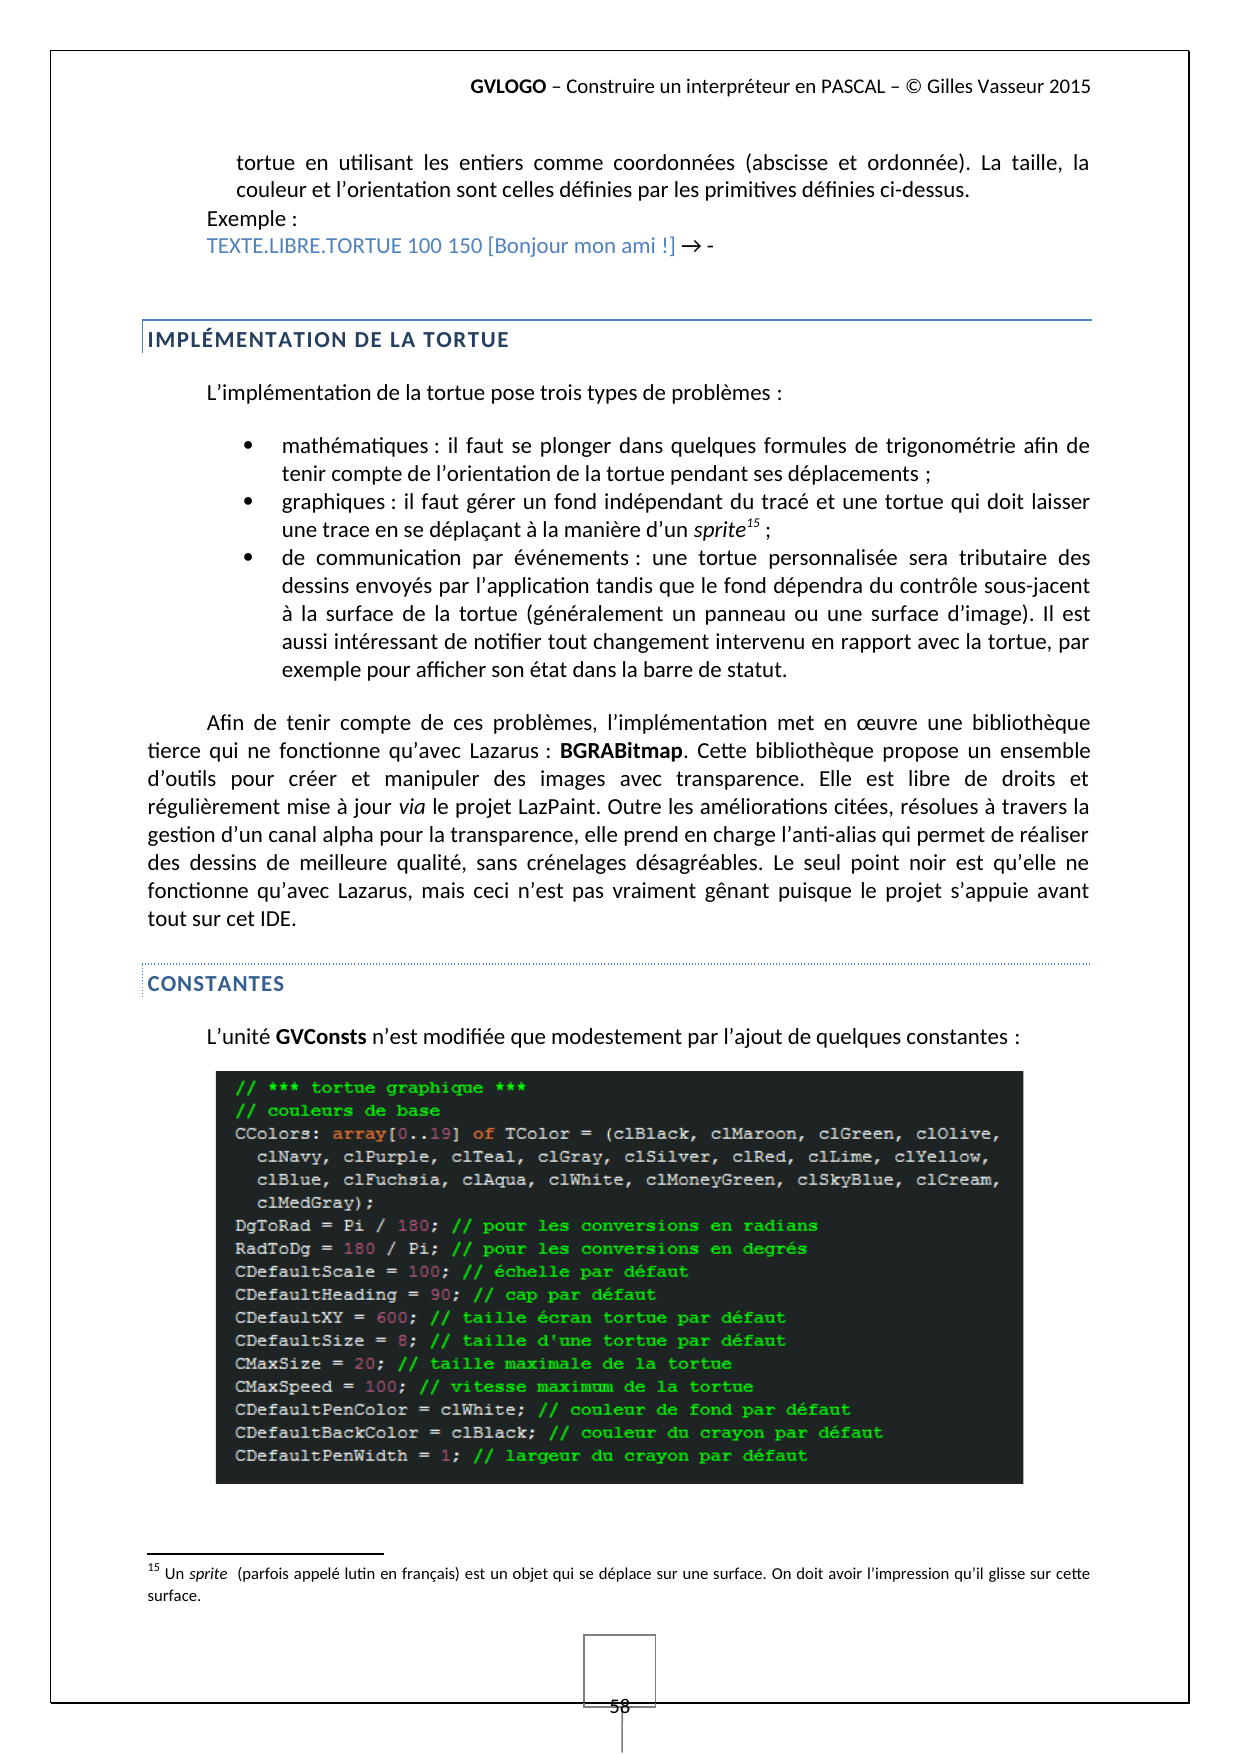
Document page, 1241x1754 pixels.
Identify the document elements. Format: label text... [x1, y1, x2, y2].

list de communication par événements : une tortue personnalisée sera tributaire des dessins envoyés par l’application tandis que le fond dépendra du contrôle sous-jacent à la surface de la tortue (généralement un panneau ou une surface d’image). Il est aussi intéressant de notifier tout changement intervenu en rapport avec la tortue, par exemple pour afficher son état dans la barre de statut. [244, 543, 1092, 683]
text L’implémentation de la tortue pose trois types de problèmes : [147, 378, 1092, 406]
list mathématiques : il faut se plonger dans quelques formules de trigonométrie afin de tenir compte de l’orientation de la tortue pendant ses déplacements ; [244, 431, 1092, 487]
subtitle Implémentation de la tortue [143, 321, 1092, 353]
list graphiques : il faut gérer un fond indépendant du tracé et une tortue qui doit laisser une trace en se déplaçant à la manière d’un sprite ; [244, 487, 1092, 543]
picture [215, 1071, 1024, 1484]
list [207, 148, 1092, 204]
subtitle Constantes [142, 963, 1092, 997]
text Exemple : [147, 204, 1092, 232]
text Afin de tenir compte de ces problèmes, l’implémentation met en œuvre une bibliothèque tierce qui ne fonctionne qu’avec Lazarus : BGRABitmap. Cette bibliothèque propose un ensemble d’outils pour créer et manipuler des images avec transparence. Elle est libre de droits et régulièrement mise à jour via le projet LazPaint. Outre les améliorations citées, résolues à travers la gestion d’un canal alpha pour la transparence, elle prend en charge l’anti-alias qui permet de réaliser des dessins de meilleure qualité, sans crénelages désagréables. Le seul point noir est qu’elle ne fonctionne qu’avec Lazarus, mais ceci n’est pas vraiment gênant puisque le projet s’appuie avant tout sur cet IDE. [147, 708, 1092, 932]
text TEXTE.LIBRE.TORTUE 100 150 [Bonjour mon ami !] → - [147, 232, 1092, 260]
text L’unité GVConsts n’est modifiée que modestement par l’ajout de quelques constantes : [147, 1022, 1092, 1050]
